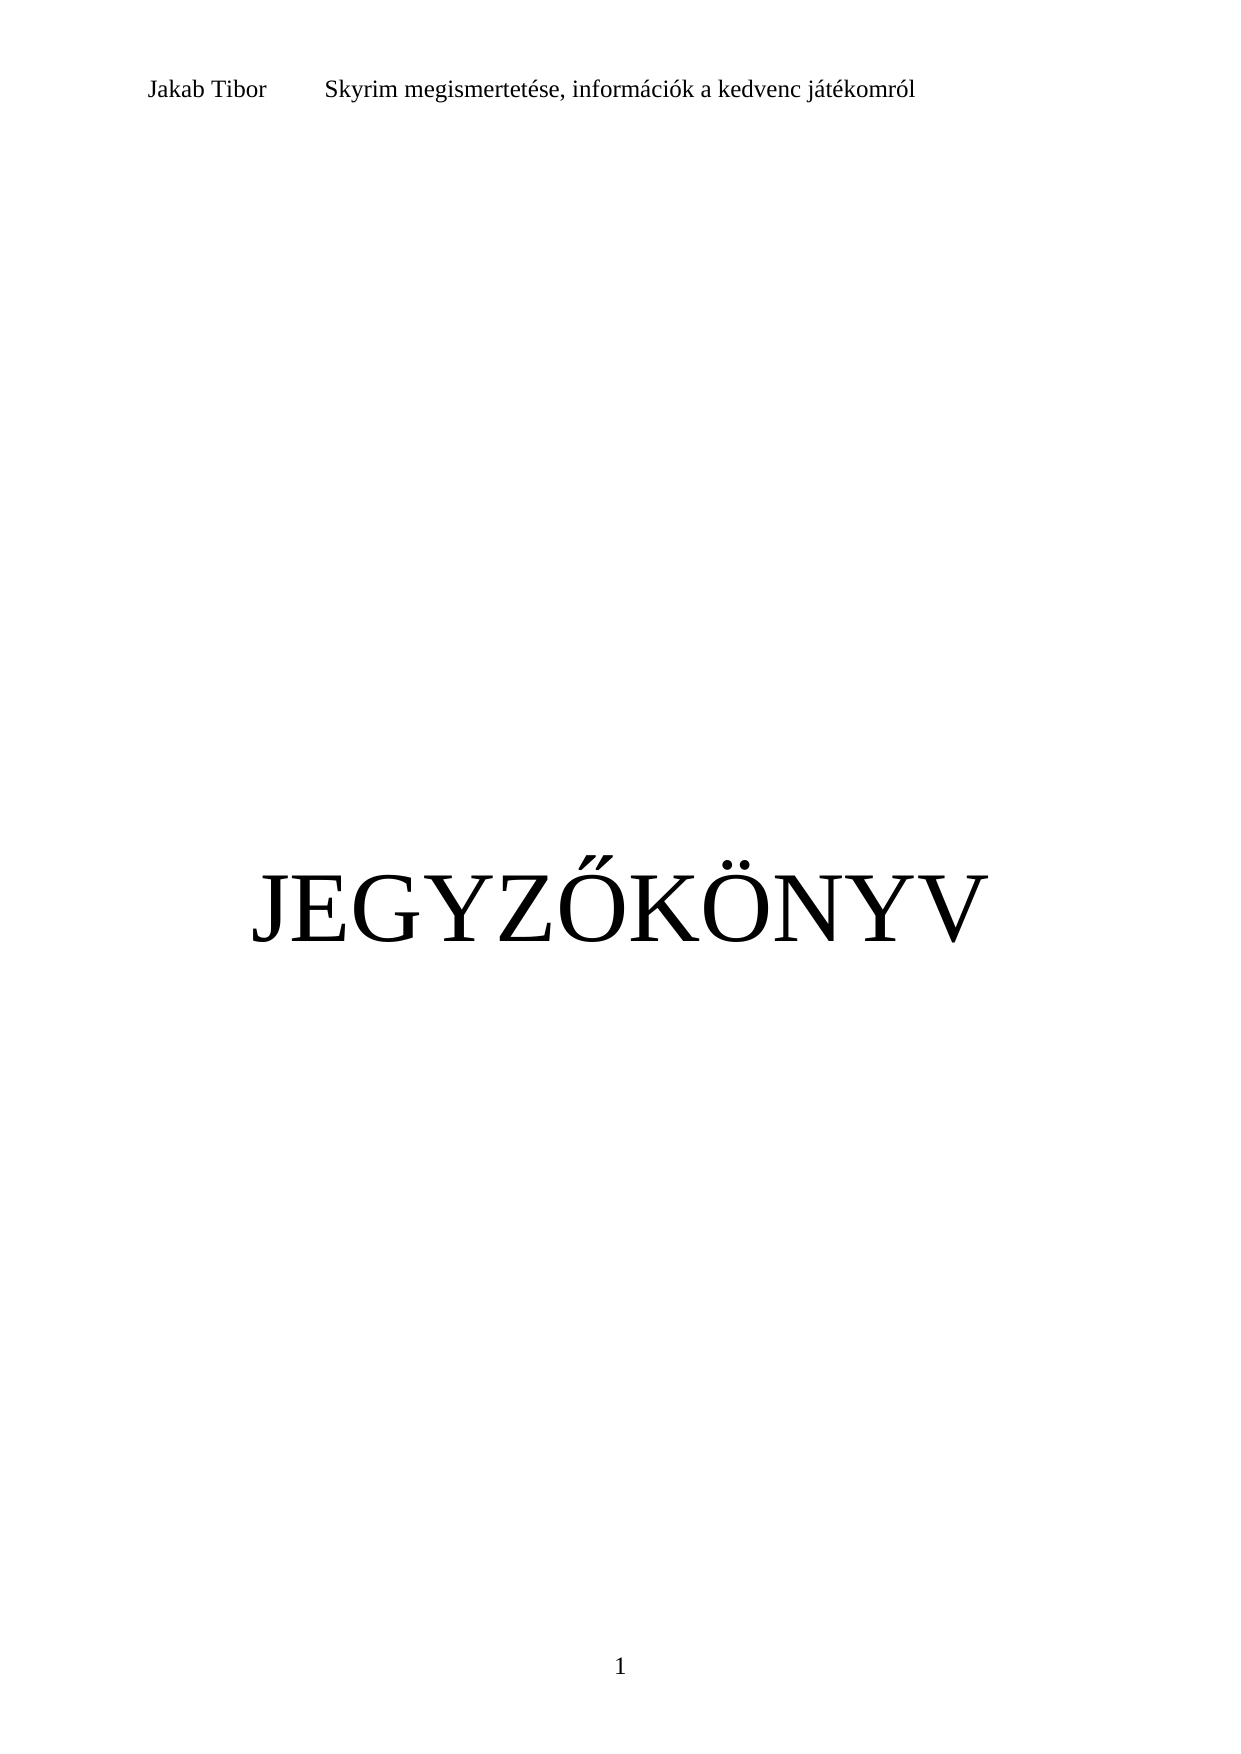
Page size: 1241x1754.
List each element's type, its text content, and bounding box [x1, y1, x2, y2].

text JEGYZŐKÖNYV [148, 848, 1093, 963]
